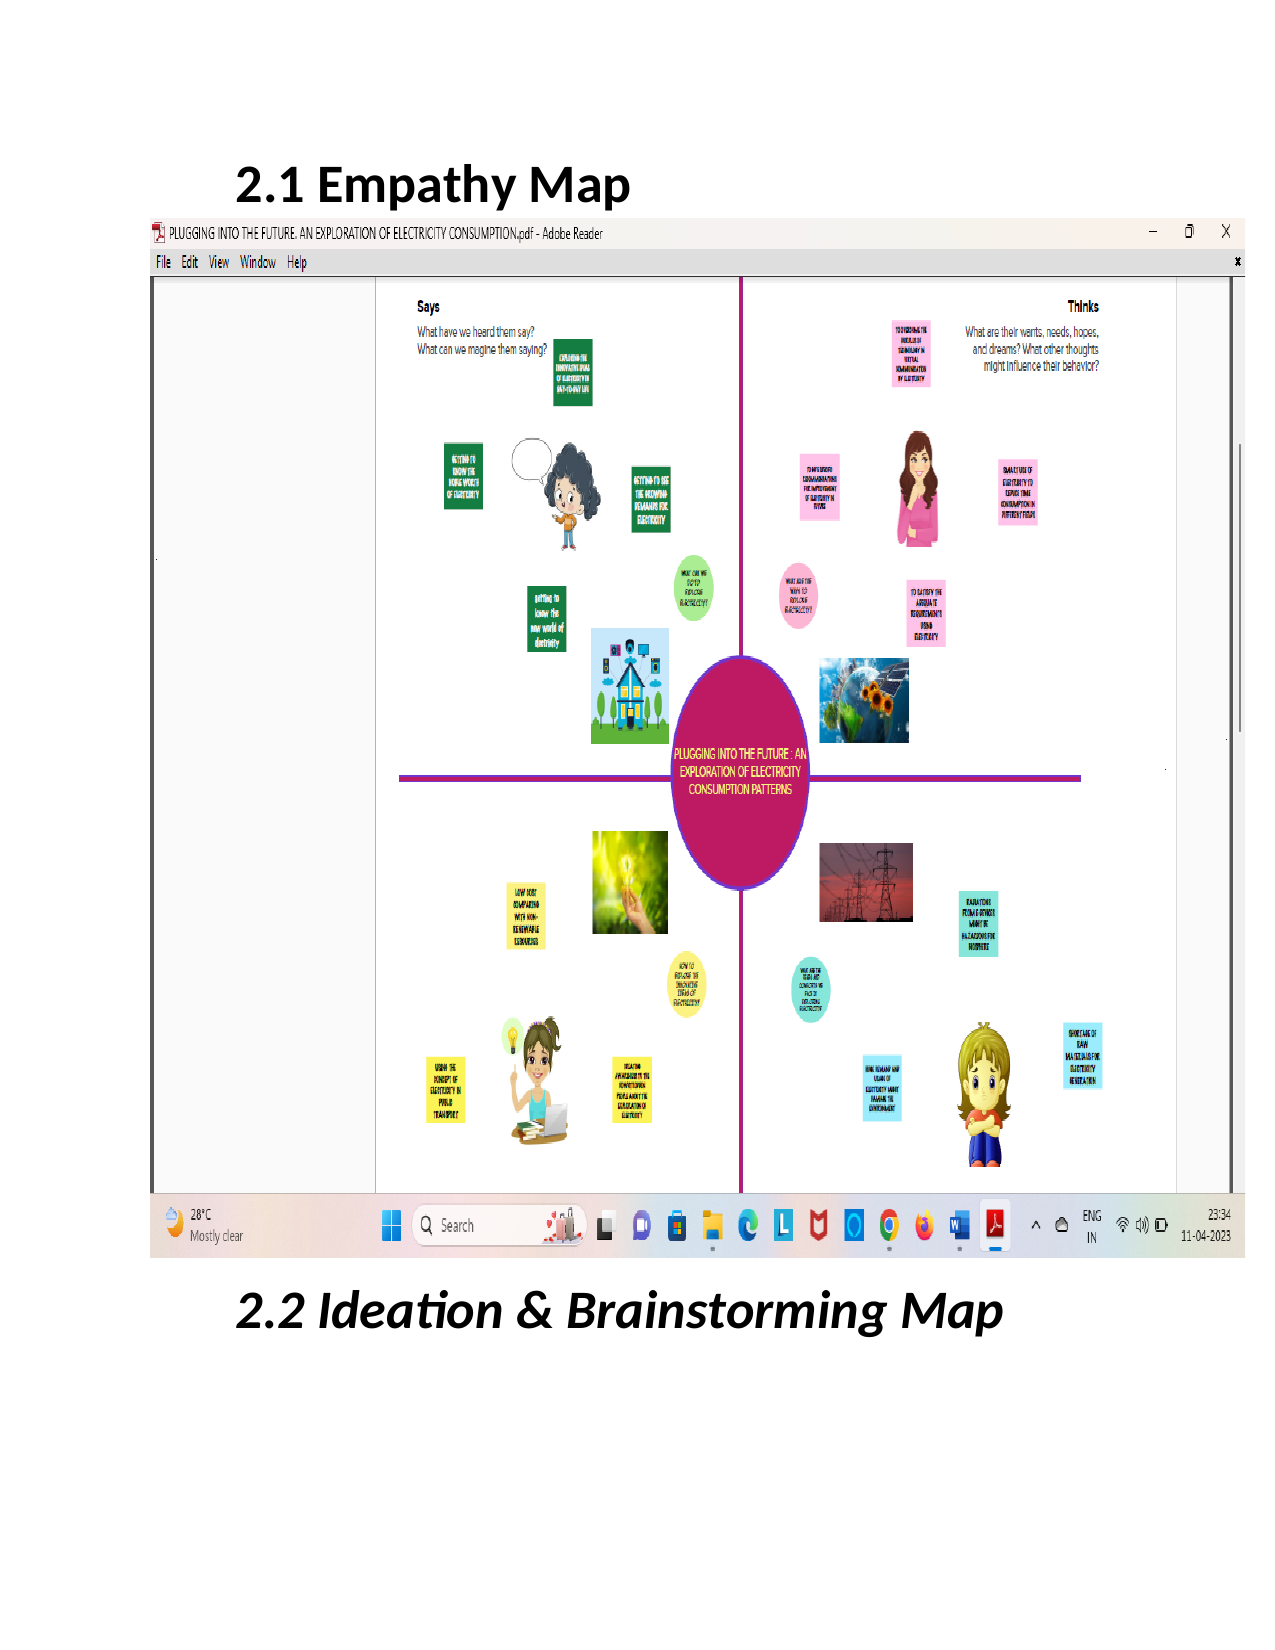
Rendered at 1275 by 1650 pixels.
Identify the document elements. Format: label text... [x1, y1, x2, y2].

picture [150, 218, 1246, 1258]
text 2.2 Ideation & Brainstorming Map [150, 1276, 1125, 1342]
text 2.1 Empathy Map [150, 150, 1125, 218]
